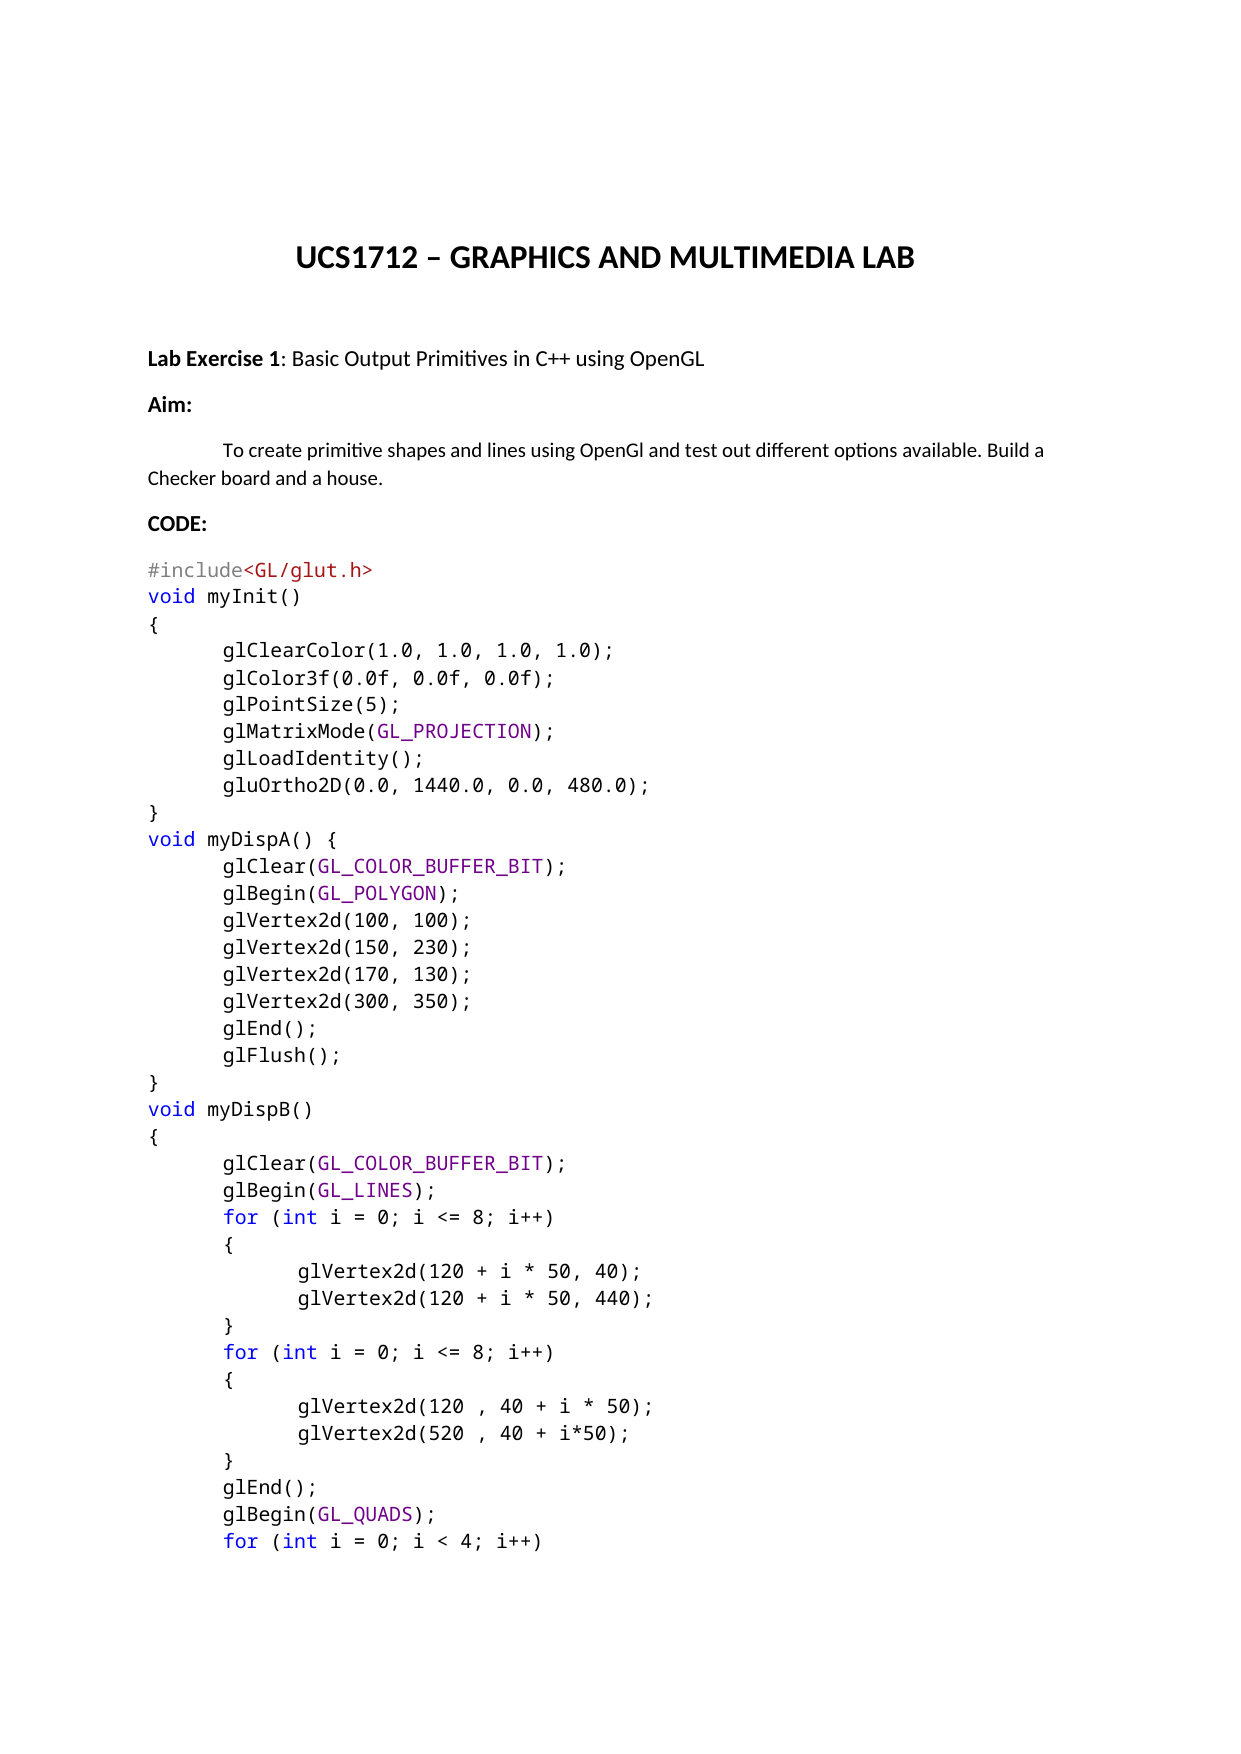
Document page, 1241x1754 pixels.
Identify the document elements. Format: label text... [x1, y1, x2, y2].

text glMatrixMode(GL_PROJECTION); [148, 718, 1063, 745]
text { [148, 610, 1063, 637]
text glClear(GL_COLOR_BUFFER_BIT); [148, 1149, 1063, 1176]
text glEnd(); [148, 1473, 1063, 1500]
text glFlush(); [148, 1041, 1063, 1068]
text for (int i = 0; i <= 8; i++) [148, 1338, 1063, 1365]
text glPointSize(5); [148, 691, 1063, 718]
text for (int i = 0; i <= 8; i++) [148, 1203, 1063, 1230]
text Lab Exercise 1: Basic Output Primitives in C++ using OpenGL [148, 344, 1063, 372]
text UCS1712 – GRAPHICS AND MULTIMEDIA LAB [148, 236, 1063, 277]
text glColor3f(0.0f, 0.0f, 0.0f); [148, 664, 1063, 691]
text glEnd(); [148, 1014, 1063, 1041]
text glVertex2d(120 + i * 50, 440); [148, 1284, 1063, 1311]
text glClear(GL_COLOR_BUFFER_BIT); [148, 853, 1063, 879]
text void myDispB() [148, 1095, 1063, 1122]
text } [148, 1446, 1063, 1473]
text { [148, 1230, 1063, 1257]
text } [148, 1068, 1063, 1095]
text glBegin(GL_LINES); [148, 1176, 1063, 1203]
text #include<GL/glut.h> [148, 556, 1063, 583]
text glVertex2d(300, 350); [148, 987, 1063, 1014]
text Aim: [148, 391, 1063, 419]
text To create primitive shapes and lines using OpenGl and test out different options available. Build a Checker board and a house. [148, 437, 1063, 490]
text glVertex2d(170, 130); [148, 961, 1063, 987]
text } [148, 1311, 1063, 1338]
text { [148, 1122, 1063, 1149]
text glVertex2d(120 + i * 50, 40); [148, 1257, 1063, 1284]
text for (int i = 0; i < 4; i++) [148, 1527, 1063, 1554]
text glVertex2d(520 , 40 + i*50); [148, 1419, 1063, 1446]
text glLoadIdentity(); [148, 745, 1063, 772]
text } [148, 799, 1063, 826]
text { [148, 1365, 1063, 1392]
text glVertex2d(100, 100); [148, 907, 1063, 933]
text void myDispA() { [148, 826, 1063, 853]
text glBegin(GL_POLYGON); [148, 879, 1063, 907]
text CODE: [148, 509, 1063, 537]
text glVertex2d(120 , 40 + i * 50); [148, 1392, 1063, 1419]
text void myInit() [148, 583, 1063, 610]
text glVertex2d(150, 230); [148, 933, 1063, 961]
text gluOrtho2D(0.0, 1440.0, 0.0, 480.0); [148, 772, 1063, 799]
text glClearColor(1.0, 1.0, 1.0, 1.0); [148, 637, 1063, 664]
text glBegin(GL_QUADS); [148, 1500, 1063, 1527]
